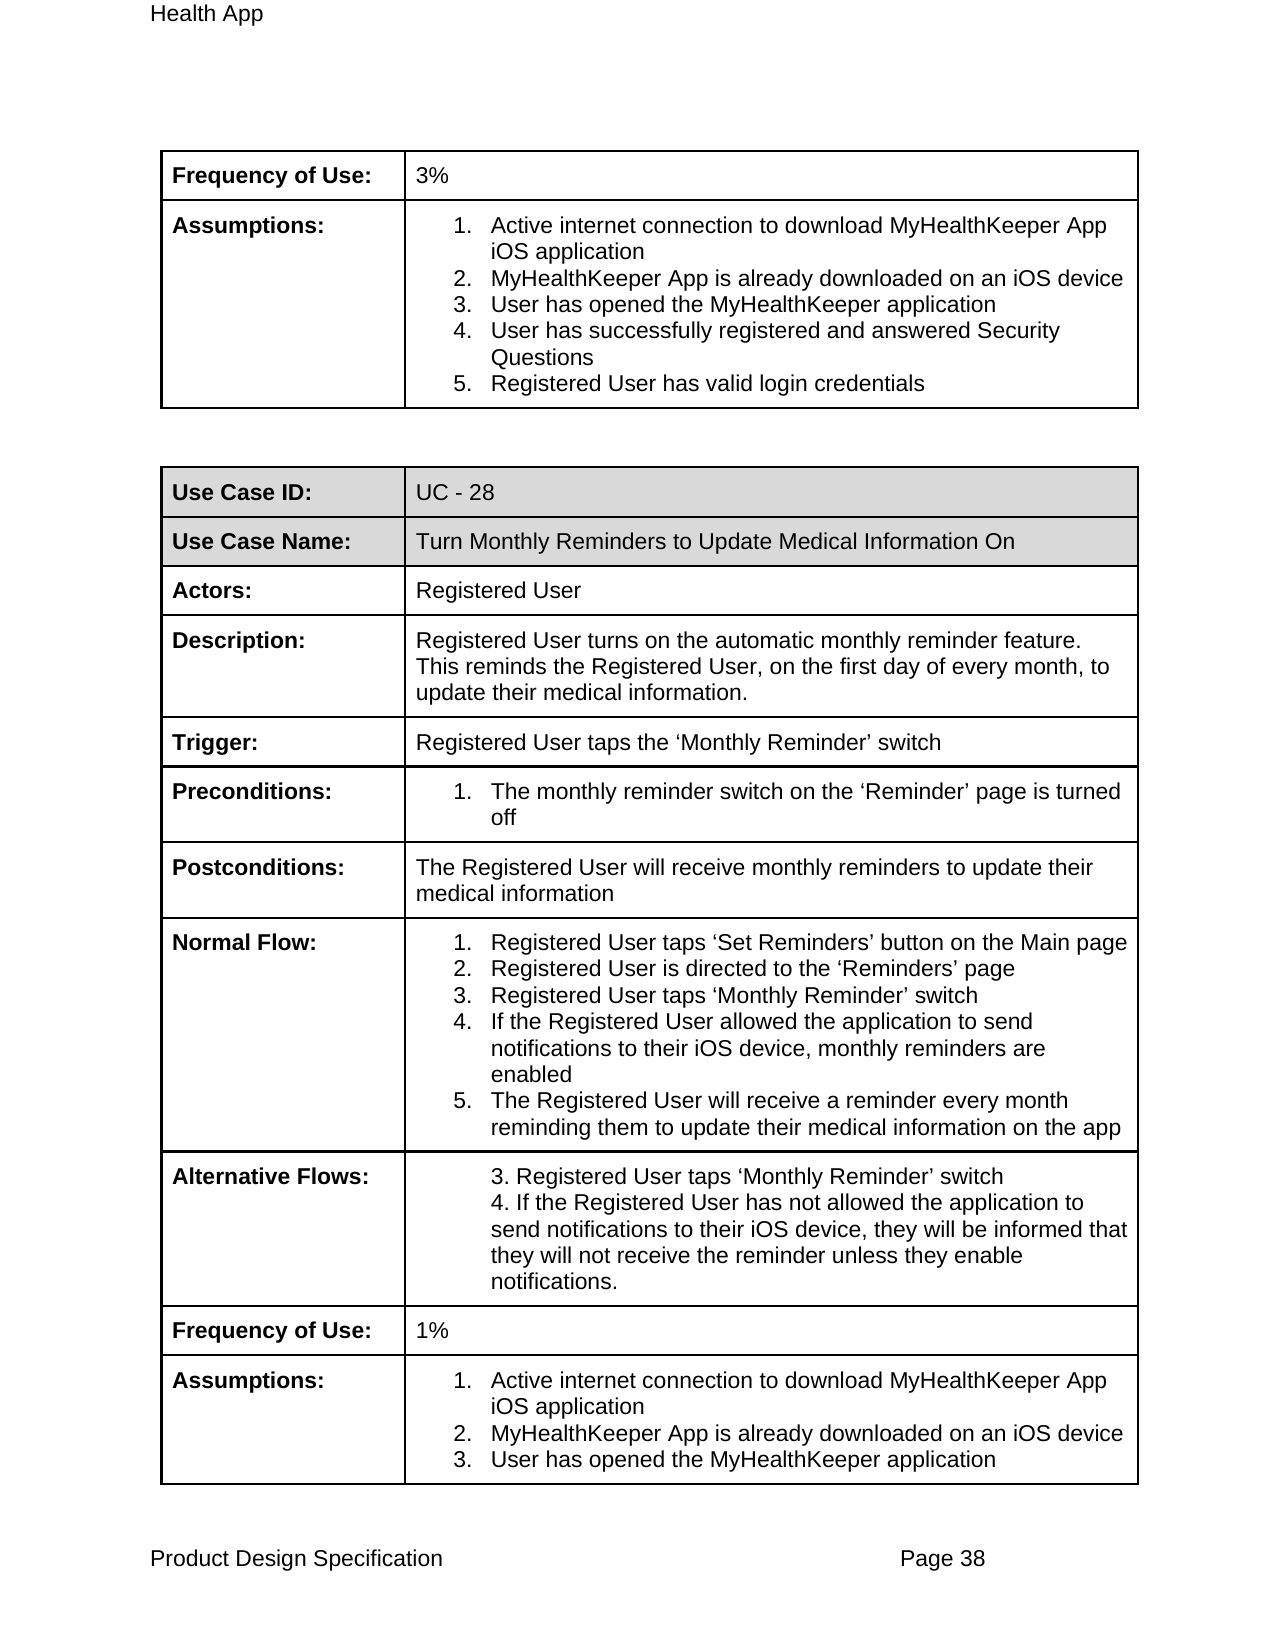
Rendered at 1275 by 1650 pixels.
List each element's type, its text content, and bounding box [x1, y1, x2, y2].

table_cell Description: [163, 616, 404, 716]
table_cell Alternative Flows: [163, 1153, 404, 1305]
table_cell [406, 1356, 1137, 1483]
table_cell Registered User [406, 567, 1137, 614]
table_cell 3% [406, 152, 1137, 199]
table_cell Use Case Name: [163, 518, 404, 565]
table_cell Turn Monthly Reminders to Update Medical Information On [406, 518, 1137, 565]
table_cell 3. Registered User taps ‘Monthly Reminder’ switch 4. If the Registered User has not allowed the application to send notifications to their iOS device, they will be informed that they will not receive the reminder unless they enable notifications. [406, 1153, 1137, 1305]
table_cell Trigger: [163, 718, 404, 765]
table_cell Assumptions: [163, 1356, 404, 1483]
table_cell Registered User taps the ‘Monthly Reminder’ switch [406, 718, 1137, 765]
table_cell Frequency of Use: [163, 1307, 404, 1354]
table_cell Postconditions: [163, 843, 404, 917]
table_cell Registered User turns on the automatic monthly reminder feature. This reminds the Registered User, on the first day of every month, to update their medical information. [406, 616, 1137, 716]
table_cell 1% [406, 1307, 1137, 1354]
table_cell Frequency of Use: [163, 152, 404, 199]
table_cell Assumptions: [163, 201, 404, 407]
table_cell Preconditions: [163, 768, 404, 841]
table_cell The monthly reminder switch on the ‘Reminder’ page is turned off [406, 768, 1137, 841]
table_cell Normal Flow: [163, 919, 404, 1150]
table_cell Actors: [163, 567, 404, 614]
table_header Use Case ID: [163, 468, 404, 516]
table_cell The Registered User will receive monthly reminders to update their medical information [406, 843, 1137, 917]
table_cell Registered User taps ‘Set Reminders’ button on the Main page Registered User is directed to the ‘Reminders’ page Registered User taps ‘Monthly Reminder’ switch If the Registered User allowed the application to send notifications to their iOS device, monthly reminders are enabled The Registered User will receive a reminder every month reminding them to update their medical information on the app [406, 919, 1137, 1150]
table_header UC - 28 [406, 468, 1137, 516]
